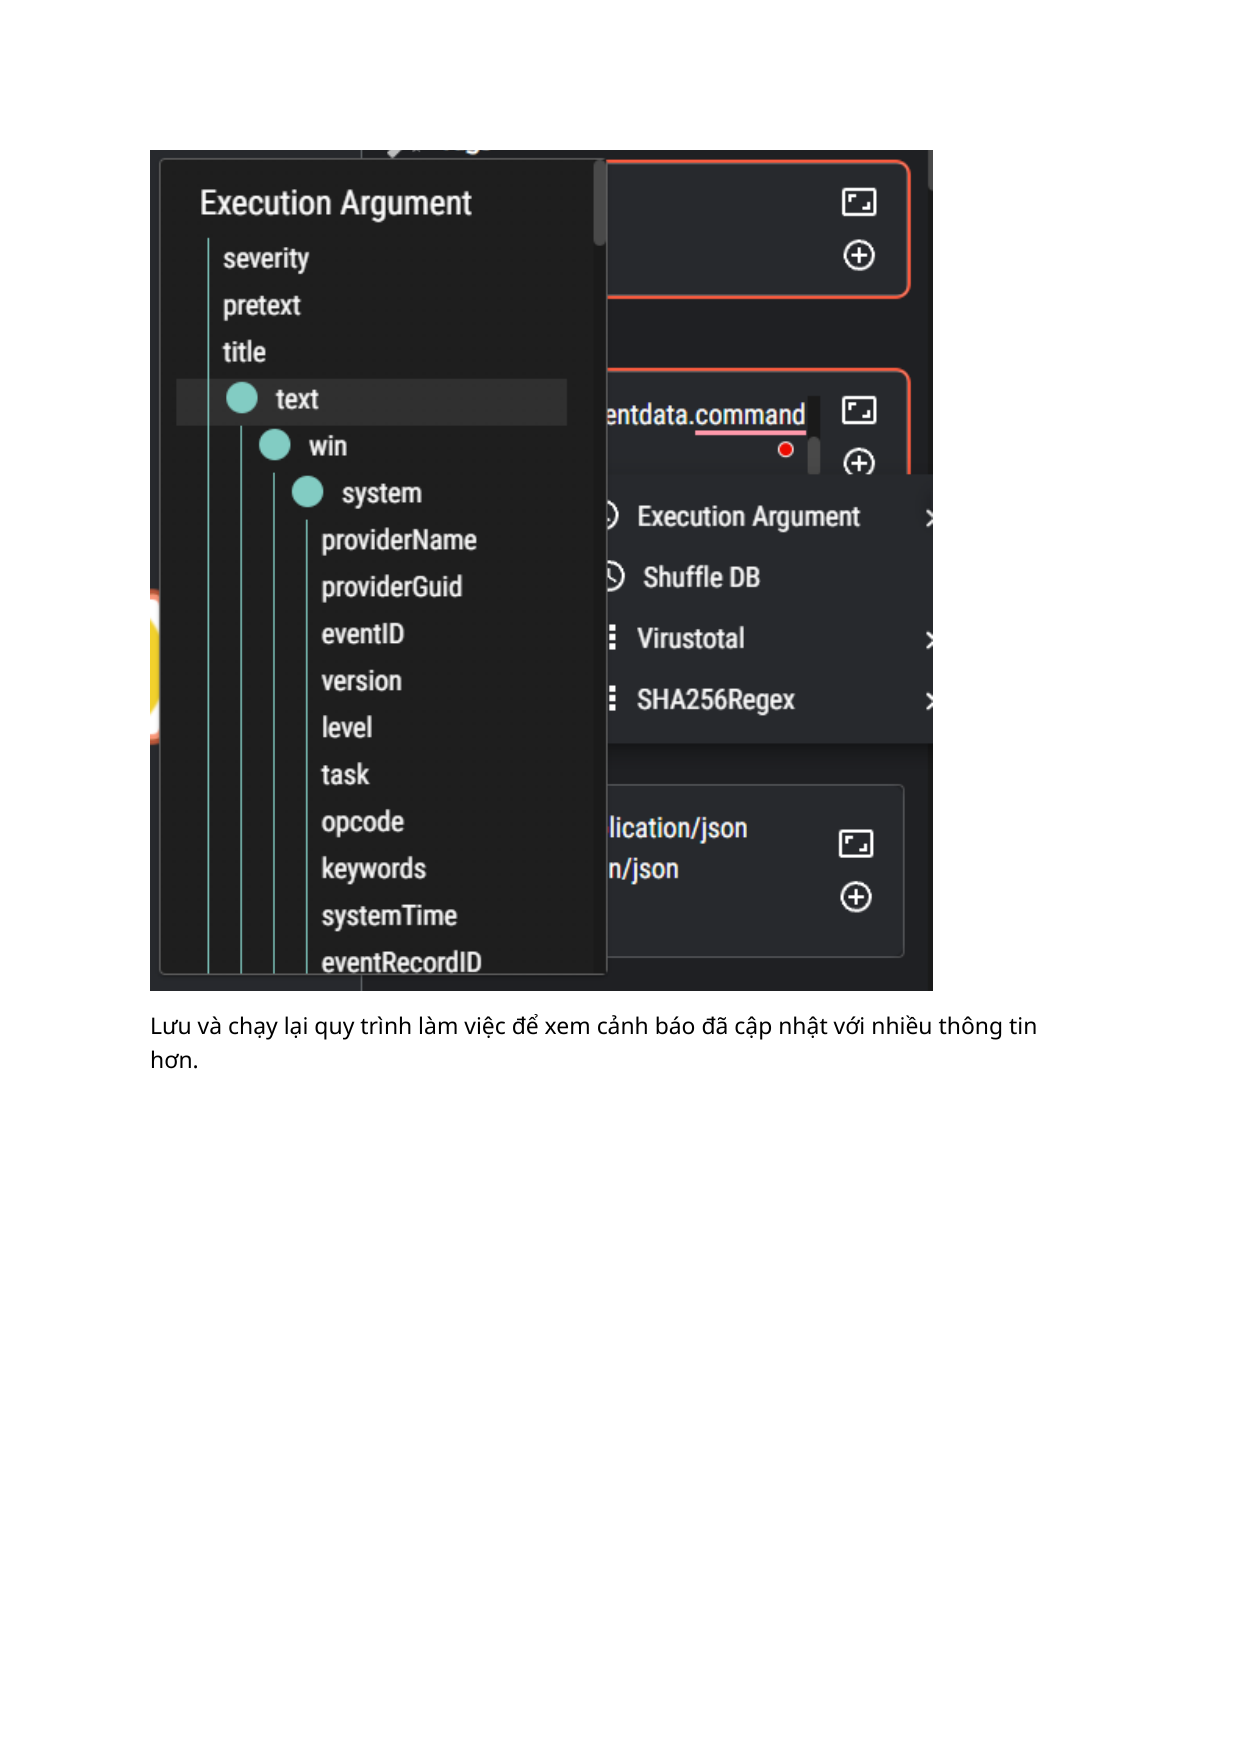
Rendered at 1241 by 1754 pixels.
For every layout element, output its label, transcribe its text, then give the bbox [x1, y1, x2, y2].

text Lưu và chạy lại quy trình làm việc để xem cảnh báo đã cập nhật với nhiều thông tin hơn. [150, 1010, 1090, 1075]
picture [150, 150, 933, 991]
